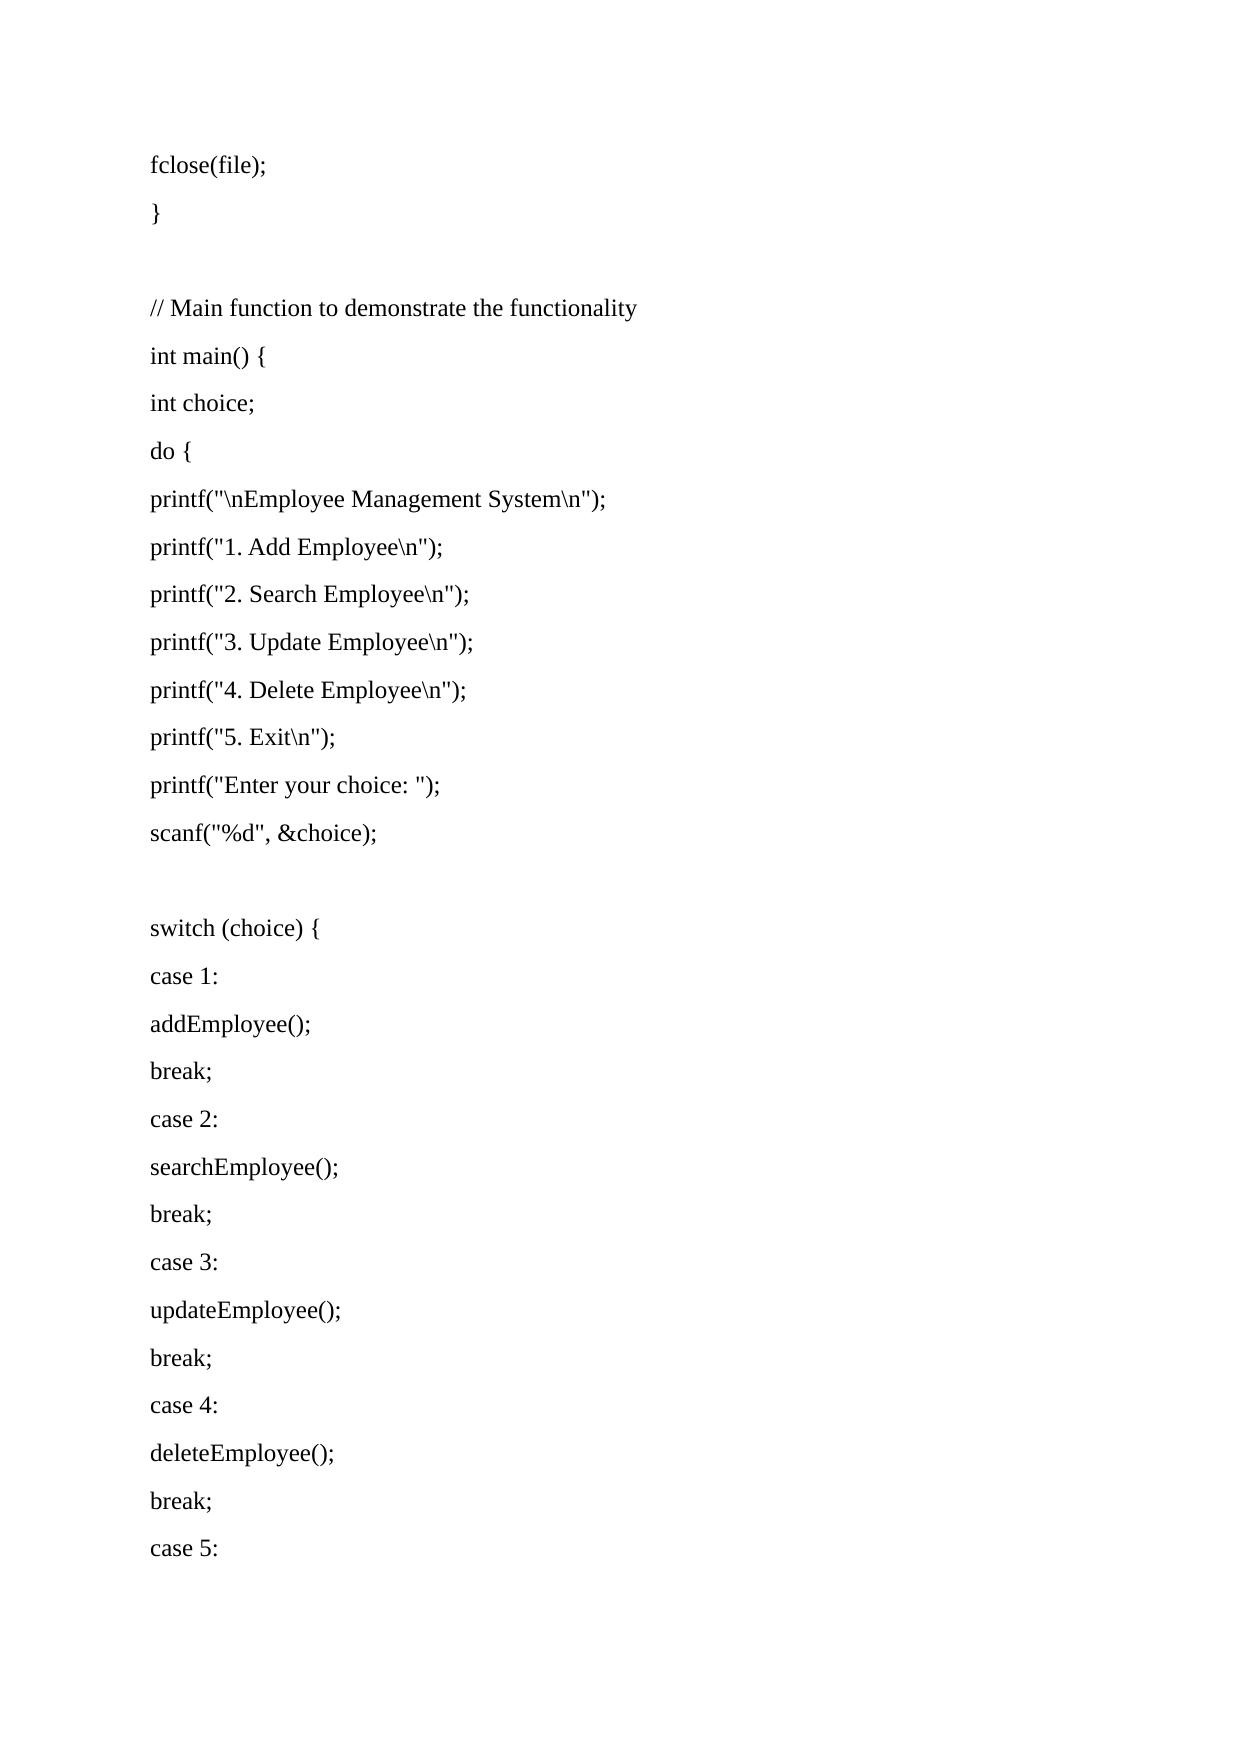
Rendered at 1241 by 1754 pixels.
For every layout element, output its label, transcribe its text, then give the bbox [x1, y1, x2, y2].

text int main() { [150, 341, 1090, 369]
text case 1: [150, 961, 1090, 990]
text break; [150, 1343, 1090, 1371]
text break; [150, 1199, 1090, 1228]
text } [150, 198, 1090, 226]
text fclose(file); [150, 150, 1090, 179]
text int choice; [150, 388, 1090, 417]
text updateEmployee(); [150, 1295, 1090, 1324]
text printf("2. Search Employee\n"); [150, 579, 1090, 608]
text do { [150, 436, 1090, 465]
text deleteEmployee(); [150, 1438, 1090, 1467]
text case 4: [150, 1390, 1090, 1419]
text case 5: [150, 1533, 1090, 1562]
text addEmployee(); [150, 1009, 1090, 1037]
text printf("3. Update Employee\n"); [150, 627, 1090, 656]
text printf("\nEmployee Management System\n"); [150, 484, 1090, 513]
text scanf("%d", &choice); [150, 818, 1090, 847]
text break; [150, 1486, 1090, 1514]
text // Main function to demonstrate the functionality [150, 293, 1090, 322]
text printf("5. Exit\n"); [150, 722, 1090, 751]
text printf("4. Delete Employee\n"); [150, 675, 1090, 703]
text searchEmployee(); [150, 1152, 1090, 1181]
text printf("1. Add Employee\n"); [150, 532, 1090, 560]
text case 3: [150, 1247, 1090, 1276]
text case 2: [150, 1104, 1090, 1133]
text switch (choice) { [150, 913, 1090, 942]
text break; [150, 1056, 1090, 1085]
text printf("Enter your choice: "); [150, 770, 1090, 799]
